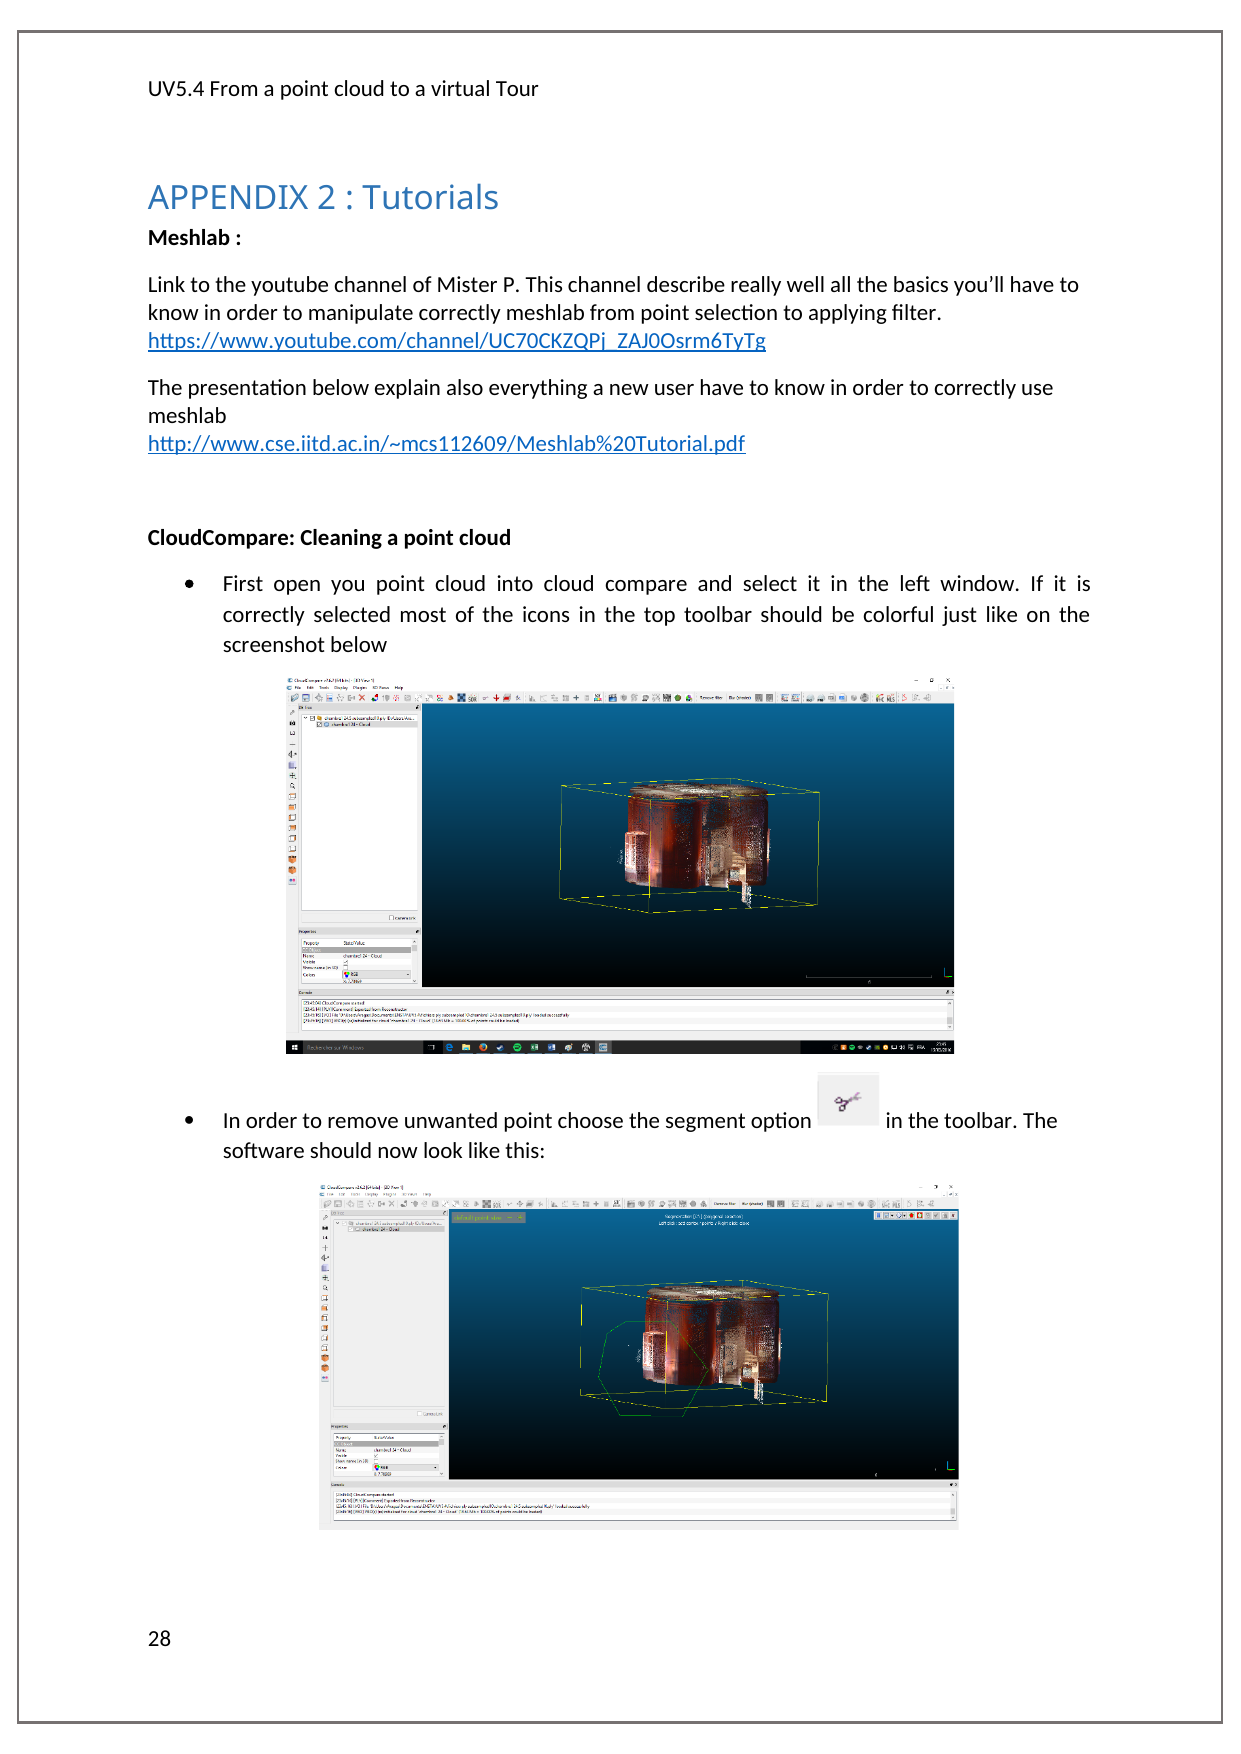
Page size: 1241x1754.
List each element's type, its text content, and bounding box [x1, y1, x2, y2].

picture [817, 1072, 881, 1129]
subtitle APPENDIX 2 : Tutorials [148, 174, 1093, 219]
list First open you point cloud into cloud compare and select it in the left window. If it is correctly selected most of the icons in the top toolbar should be colorful just like on the screenshot below [185, 569, 1093, 658]
text The presentation below explain also everything a new user have to know in order to correctly use meshlab [148, 373, 1093, 429]
picture [808, 1291, 821, 1295]
text CloudCompare: Cleaning a point cloud [148, 523, 1093, 551]
text http://www.cse.iitd.ac.in/~mcs112609/Meshlab%20Tutorial.pdf [148, 429, 1093, 457]
text Link to the youtube channel of Mister P. This channel describe really well all the basics you’ll have to know in order to manipulate correctly meshlab from point selection to applying filter. [148, 270, 1093, 326]
picture [874, 1211, 959, 1219]
list In order to remove unwanted point choose the segment option in the toolbar. The software should now look like this: [185, 1072, 1093, 1164]
picture [452, 1213, 525, 1223]
text https://www.youtube.com/channel/UC70CKZQPj_ZAJ0Osrm6TyTg [148, 326, 1093, 354]
picture [286, 676, 955, 1054]
picture [319, 1183, 959, 1530]
text Meshlab : [148, 223, 1093, 251]
